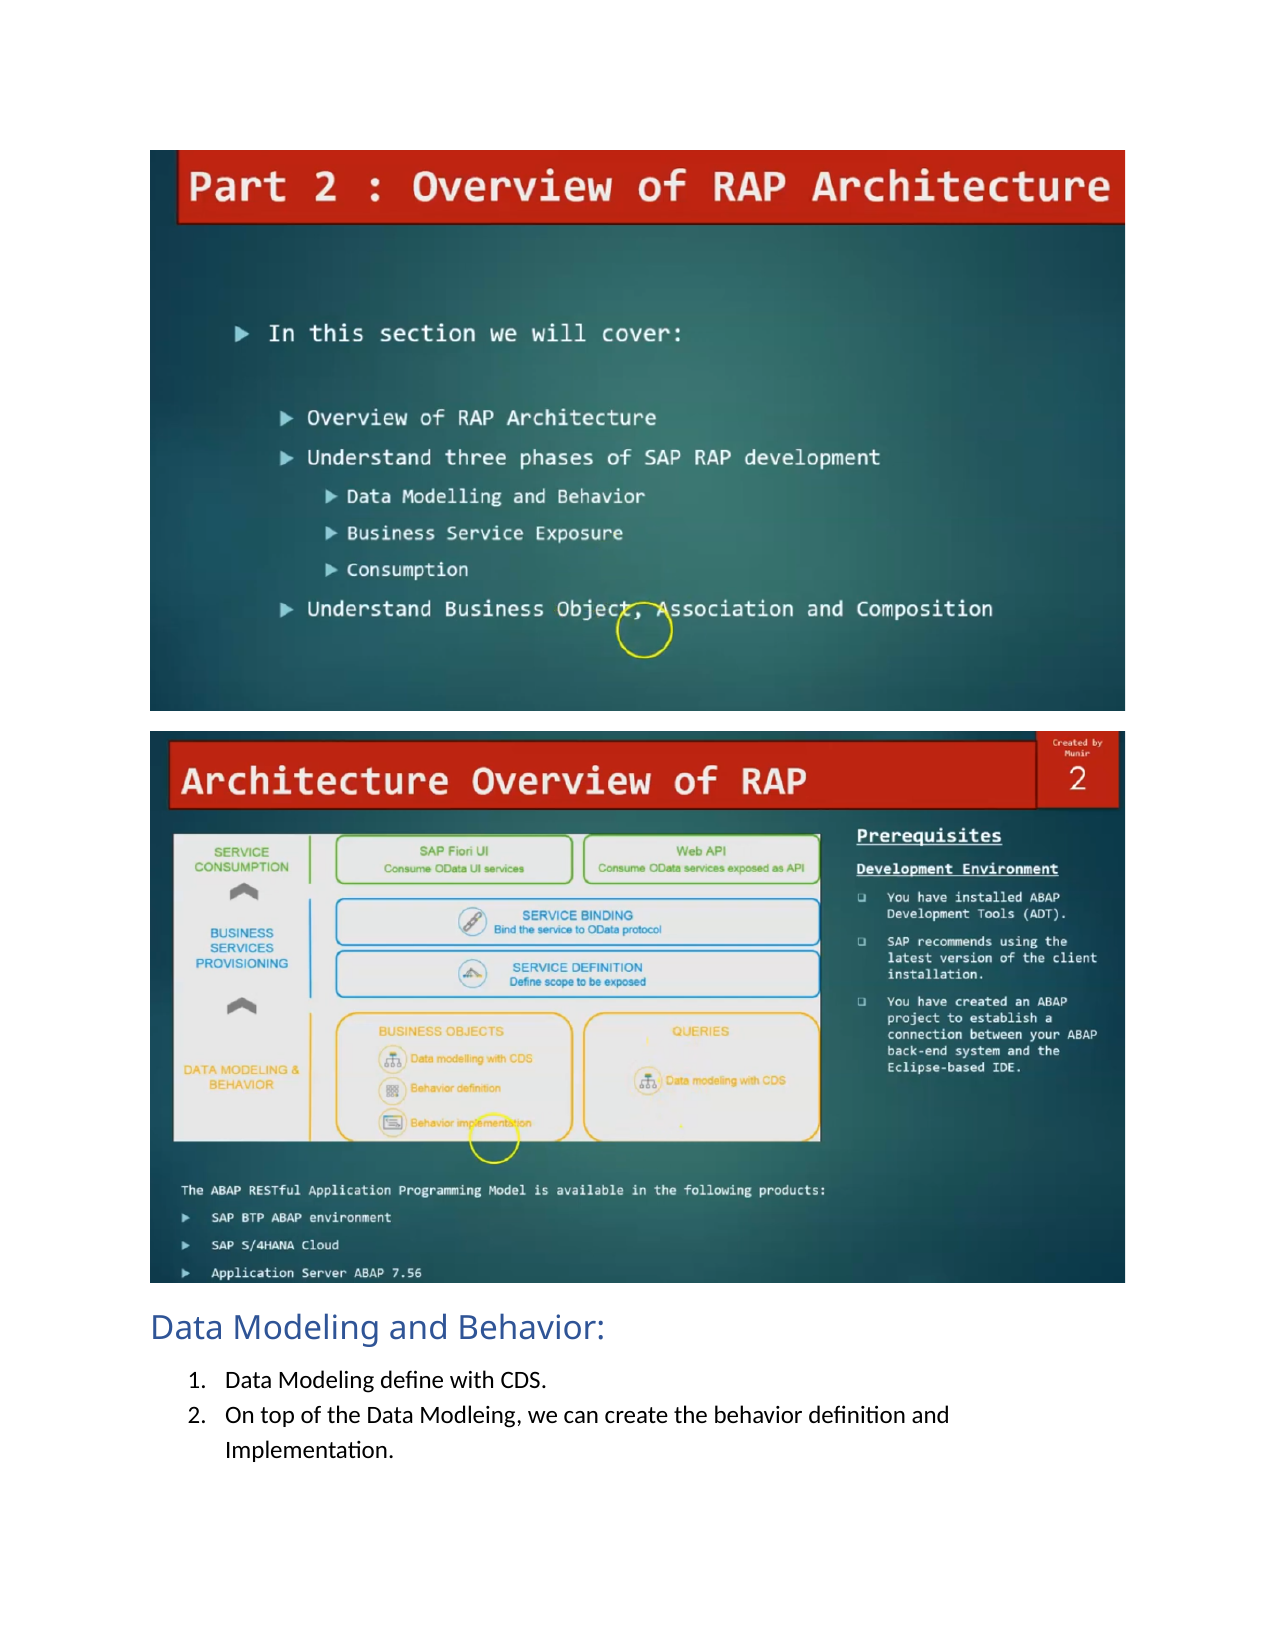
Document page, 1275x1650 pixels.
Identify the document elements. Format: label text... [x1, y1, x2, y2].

picture [150, 150, 1125, 711]
subtitle Data Modeling and Behavior: [150, 1304, 1125, 1349]
list Data Modeling define with CDS. [187, 1365, 1125, 1395]
list On top of the Data Modleing, we can create the behavior definition and Implementation. [187, 1400, 1125, 1465]
picture [150, 731, 1125, 1283]
